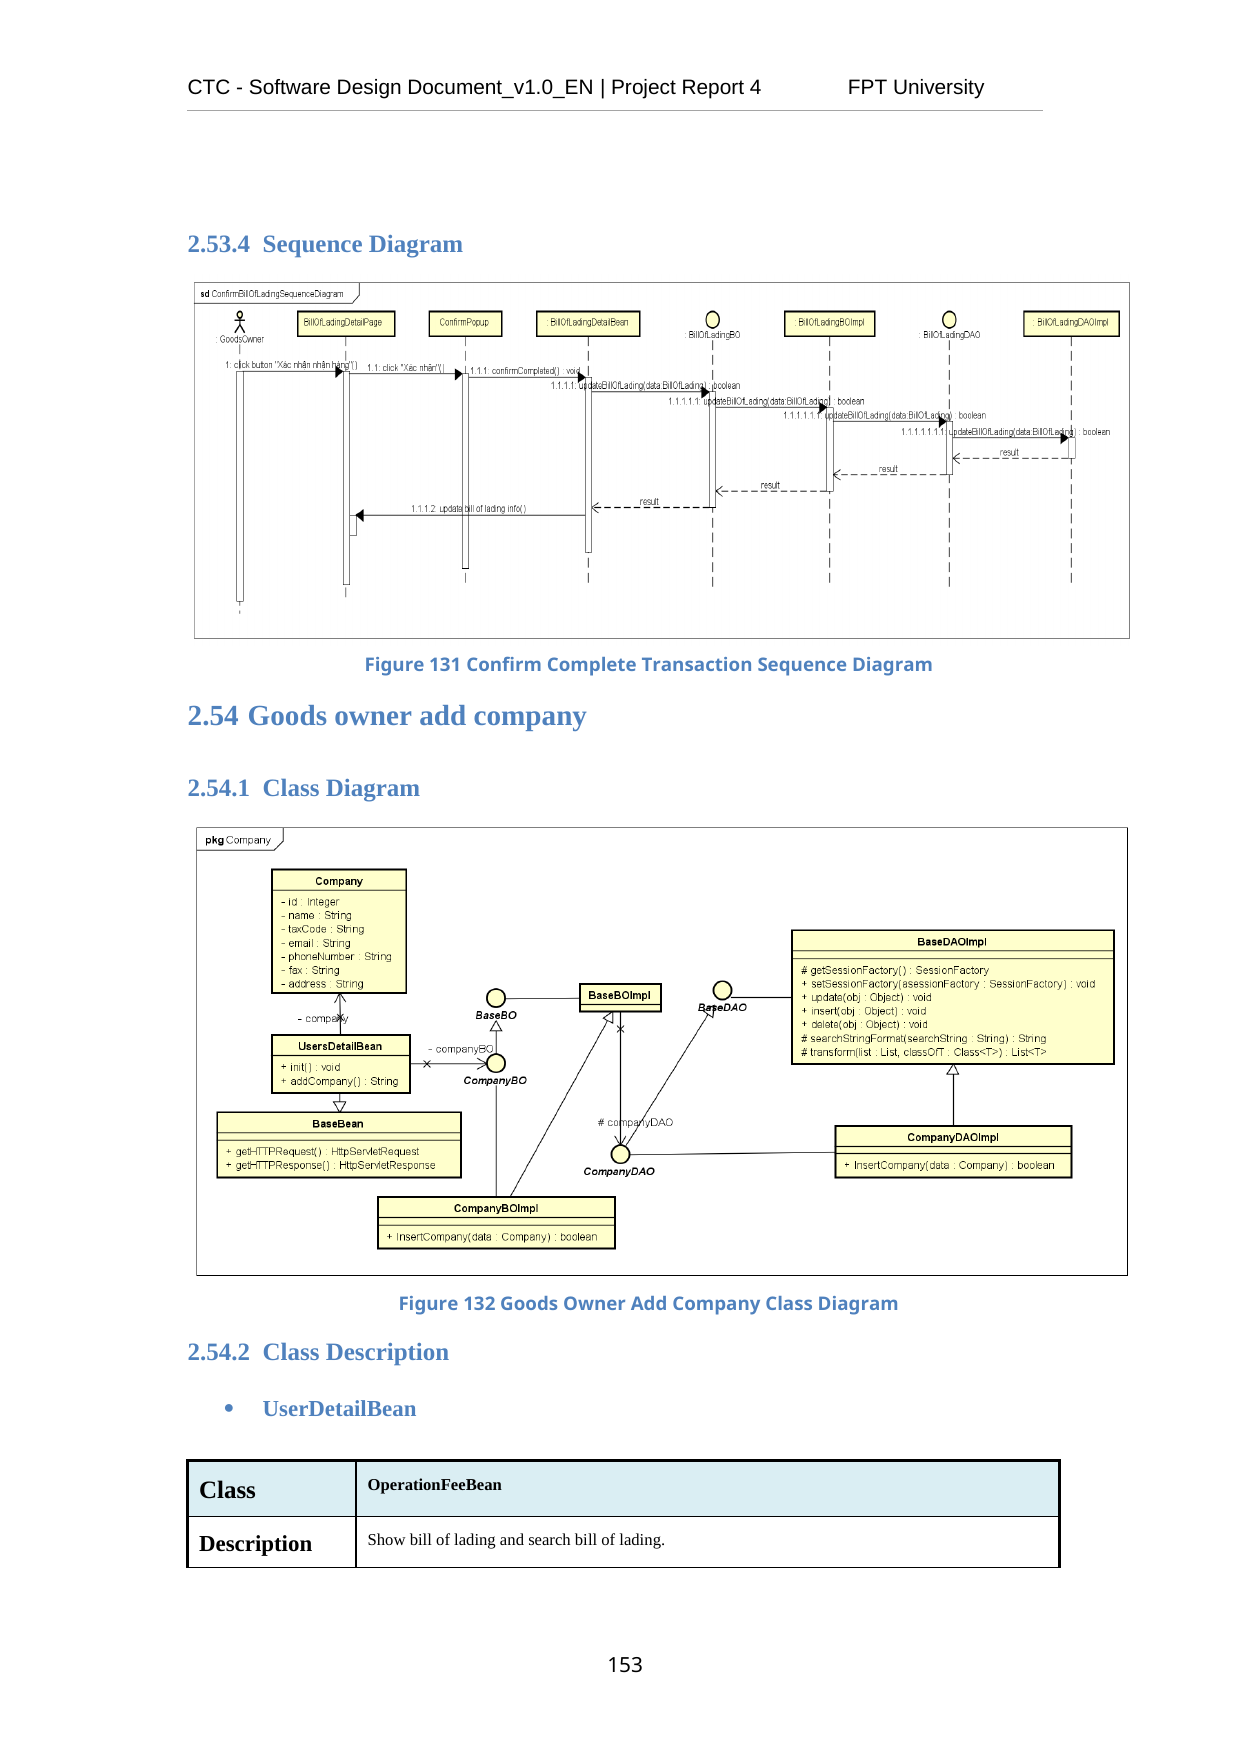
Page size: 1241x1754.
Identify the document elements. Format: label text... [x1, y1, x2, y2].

subtitle UserDetailBean [225, 1395, 1053, 1421]
text Figure 131 Confirm Complete Transaction Sequence Diagram [244, 651, 1053, 677]
subtitle Sequence Diagram [187, 229, 1053, 258]
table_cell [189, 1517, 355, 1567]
picture [187, 274, 1136, 646]
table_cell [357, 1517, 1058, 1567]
subtitle Class Diagram [187, 773, 1053, 802]
subtitle Class Description [187, 1337, 1053, 1365]
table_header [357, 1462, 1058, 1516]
text Figure 132 Goods Owner Add Company Class Diagram [244, 1290, 1053, 1316]
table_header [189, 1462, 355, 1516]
subtitle Goods owner add company [187, 698, 1053, 731]
picture [187, 818, 1136, 1284]
